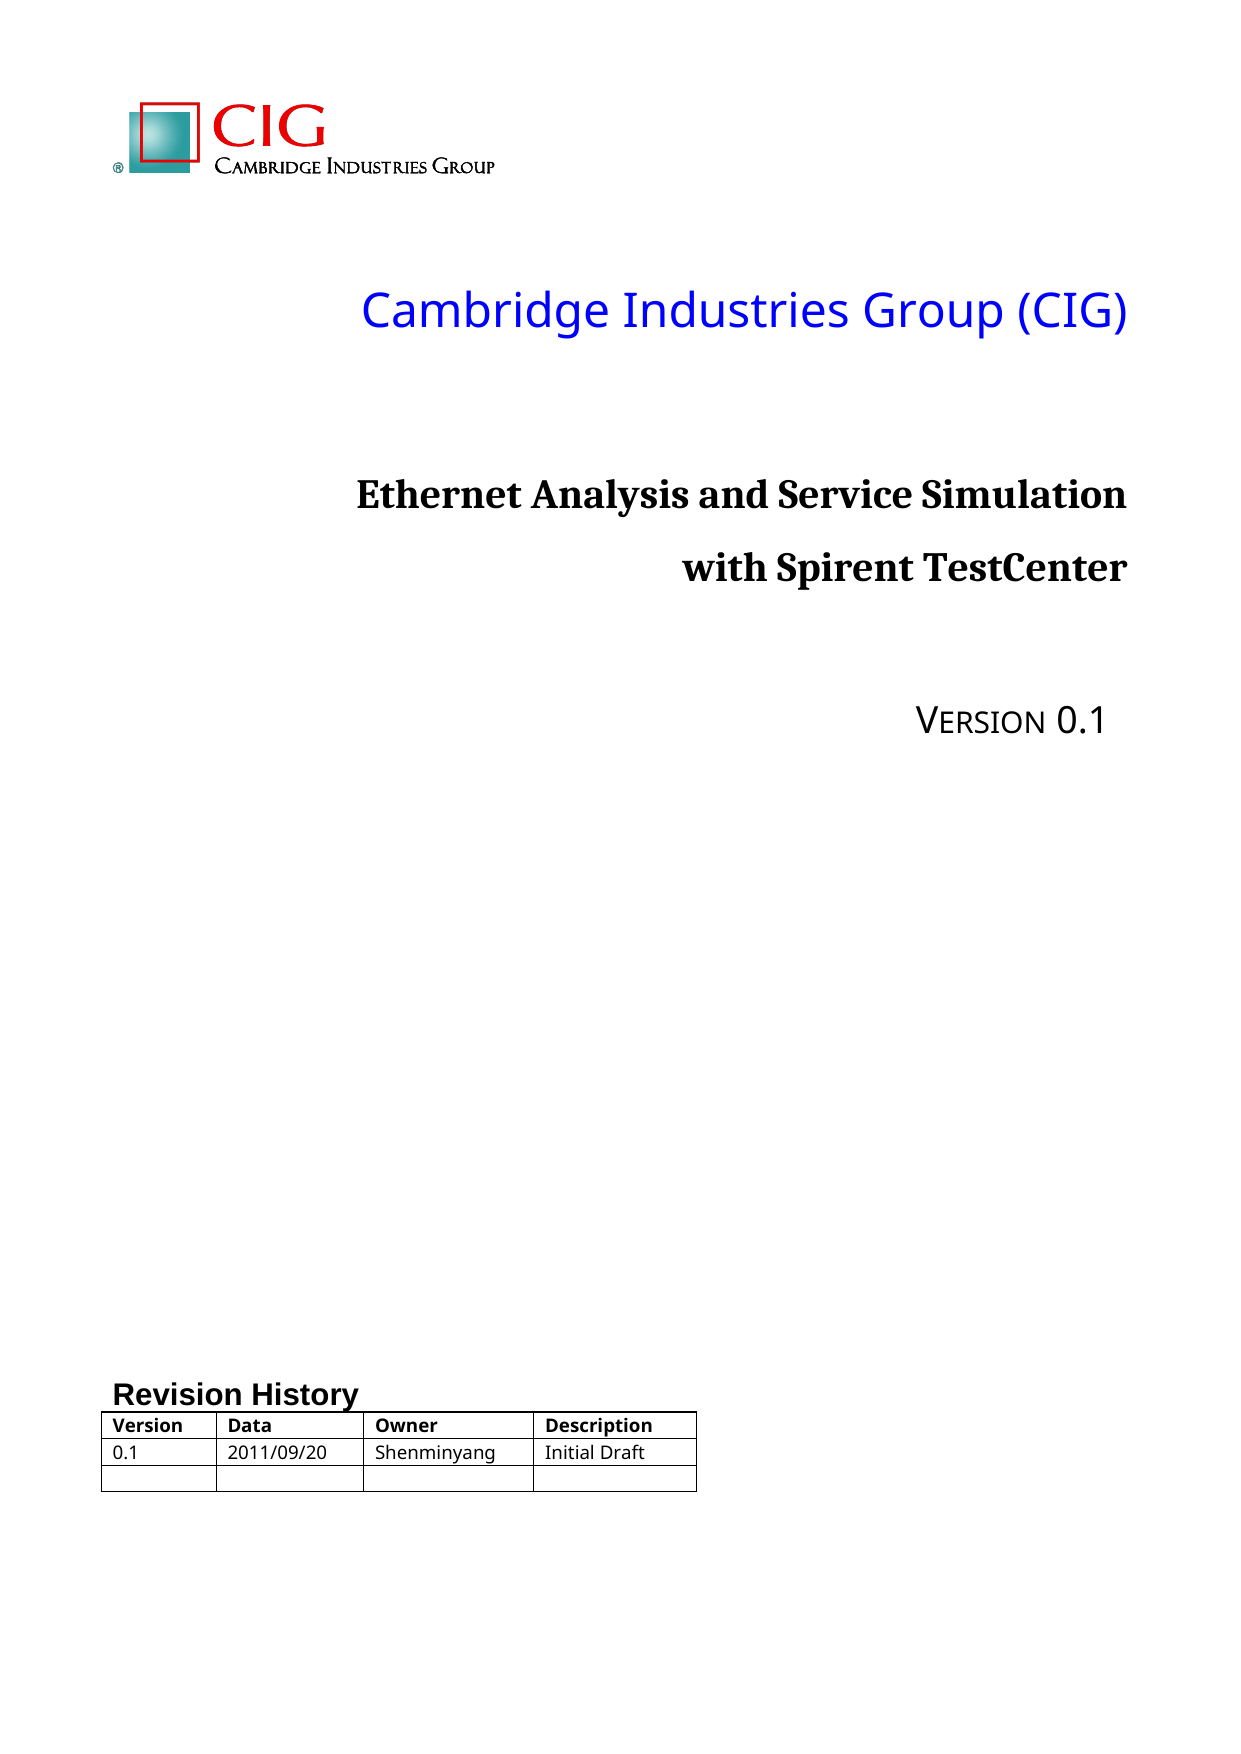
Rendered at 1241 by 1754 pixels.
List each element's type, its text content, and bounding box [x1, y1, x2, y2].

table_cell [217, 1466, 363, 1491]
table_header Description [534, 1413, 696, 1438]
table_cell [534, 1466, 696, 1491]
table_cell [364, 1466, 533, 1491]
text with Spirent TestCenter [112, 544, 1128, 592]
table_header Owner [364, 1413, 533, 1438]
table_cell 0.1 [102, 1439, 216, 1464]
table_cell Shenminyang [364, 1439, 533, 1464]
table_cell [102, 1466, 216, 1491]
table_header Version [102, 1413, 216, 1438]
text Cambridge Industries Group (CIG) [112, 277, 1128, 342]
text Version 0.1 [112, 693, 1109, 744]
table_cell Initial Draft [534, 1439, 696, 1464]
table_header Data [217, 1413, 363, 1438]
text Ethernet Analysis and Service Simulation [112, 471, 1128, 519]
table_cell 2011/09/20 [217, 1439, 363, 1464]
text Revision History [112, 1376, 1128, 1411]
